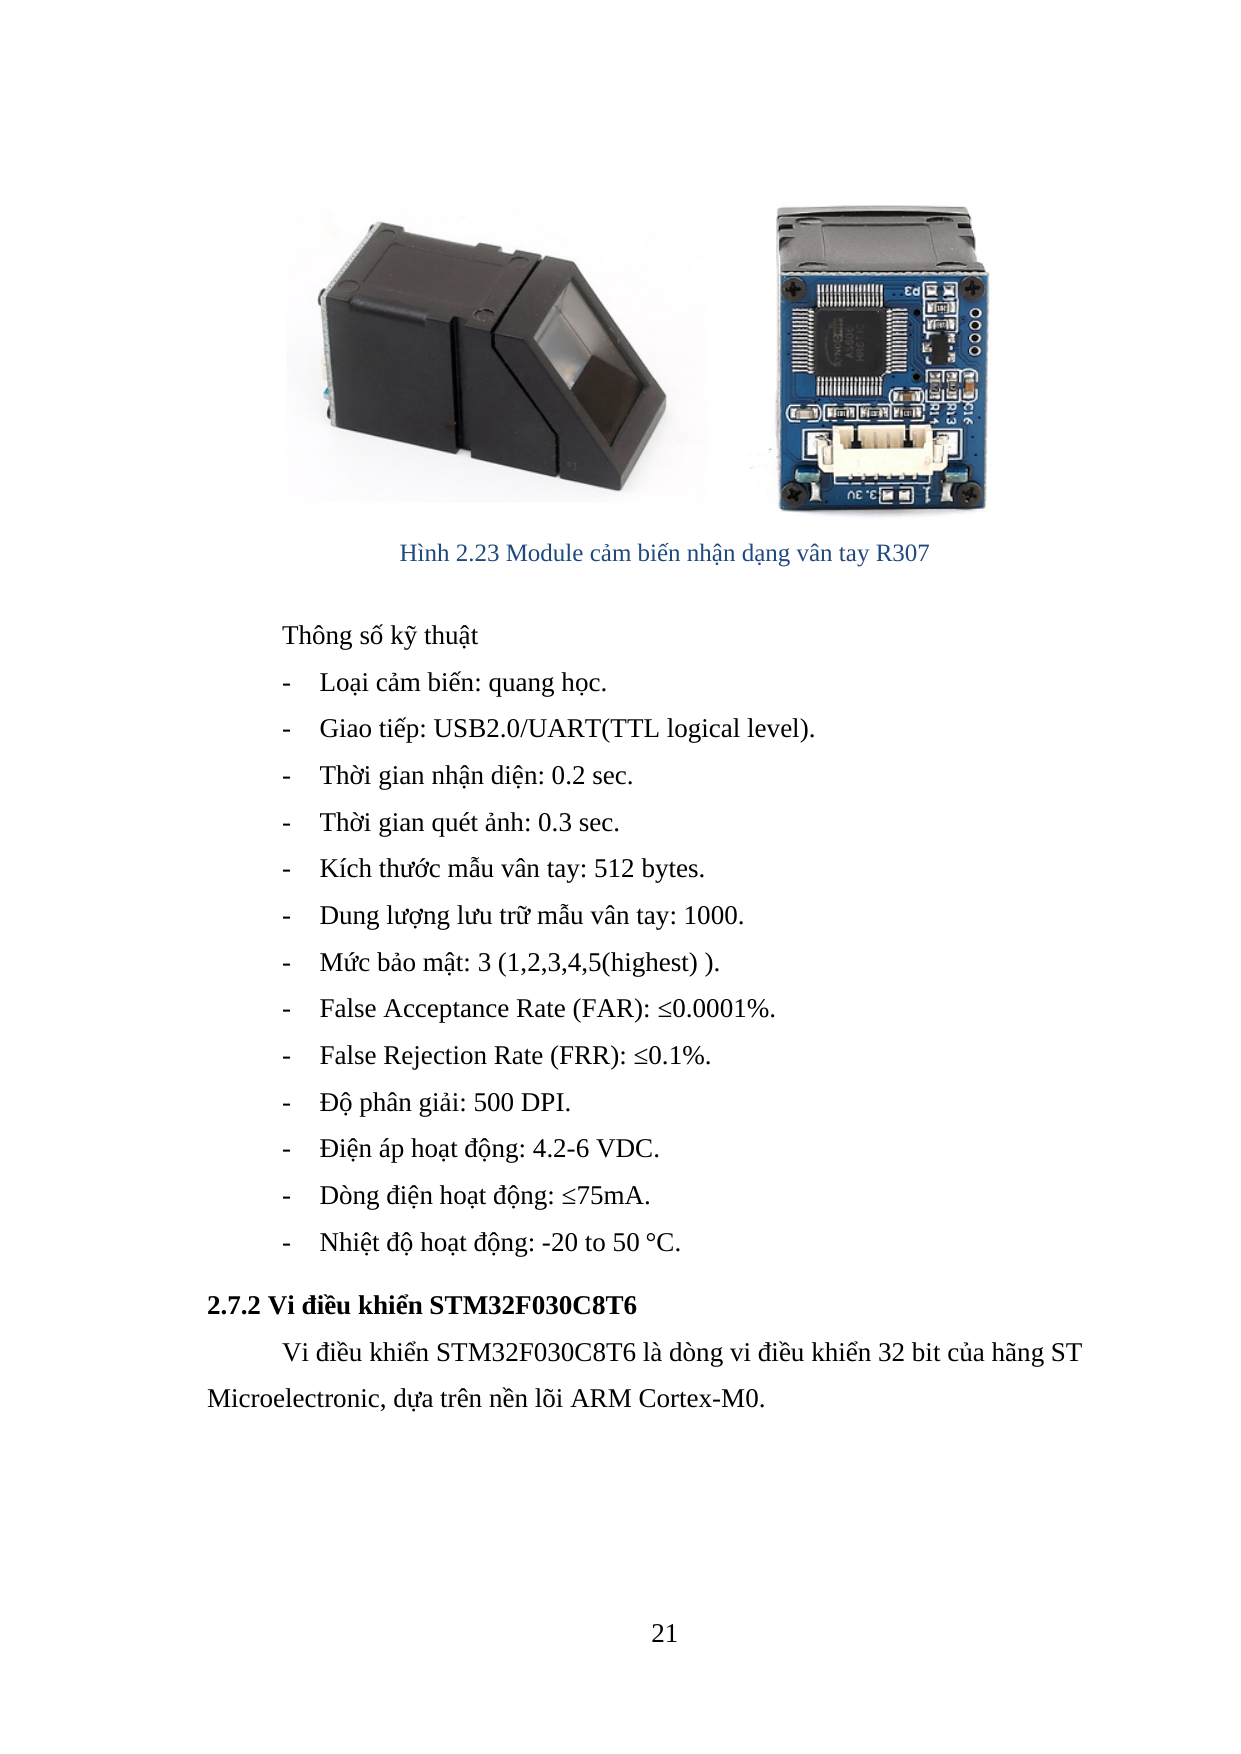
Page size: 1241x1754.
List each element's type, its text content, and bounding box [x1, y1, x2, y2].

list Điện áp hoạt động: 4.2-6 VDC. [282, 1132, 1122, 1164]
list Kích thước mẫu vân tay: 512 bytes. [282, 852, 1122, 884]
list Loại cảm biến: quang học. [282, 666, 1122, 697]
list Dòng điện hoạt động: ≤75mA. [282, 1179, 1122, 1210]
subtitle 2.7.2 Vi điều khiển STM32F030C8T6 [207, 1289, 1122, 1320]
list False Rejection Rate (FRR): ≤0.1%. [282, 1039, 1122, 1070]
list Thời gian quét ảnh: 0.3 sec. [282, 806, 1122, 837]
list False Acceptance Rate (FAR): ≤0.0001%. [282, 992, 1122, 1024]
list Độ phân giải: 500 DPI. [282, 1086, 1122, 1117]
text Thông số kỹ thuật [207, 619, 1122, 650]
list Nhiệt độ hoạt động: -20 to 50 °C. [282, 1226, 1122, 1257]
text Vi điều khiển STM32F030C8T6 là dòng vi điều khiển 32 bit của hãng ST Microelectronic, dựa trên nền lõi ARM Cortex-M0. [207, 1336, 1122, 1414]
text Hình 2.23 Module cảm biến nhận dạng vân tay R307 [207, 538, 1122, 567]
picture [286, 177, 1043, 539]
list Thời gian nhận diện: 0.2 sec. [282, 759, 1122, 790]
list Giao tiếp: USB2.0/UART(TTL logical level). [282, 712, 1122, 744]
list Dung lượng lưu trữ mẫu vân tay: 1000. [282, 899, 1122, 930]
list Mức bảo mật: 3 (1,2,3,4,5(highest) ). [282, 946, 1122, 977]
